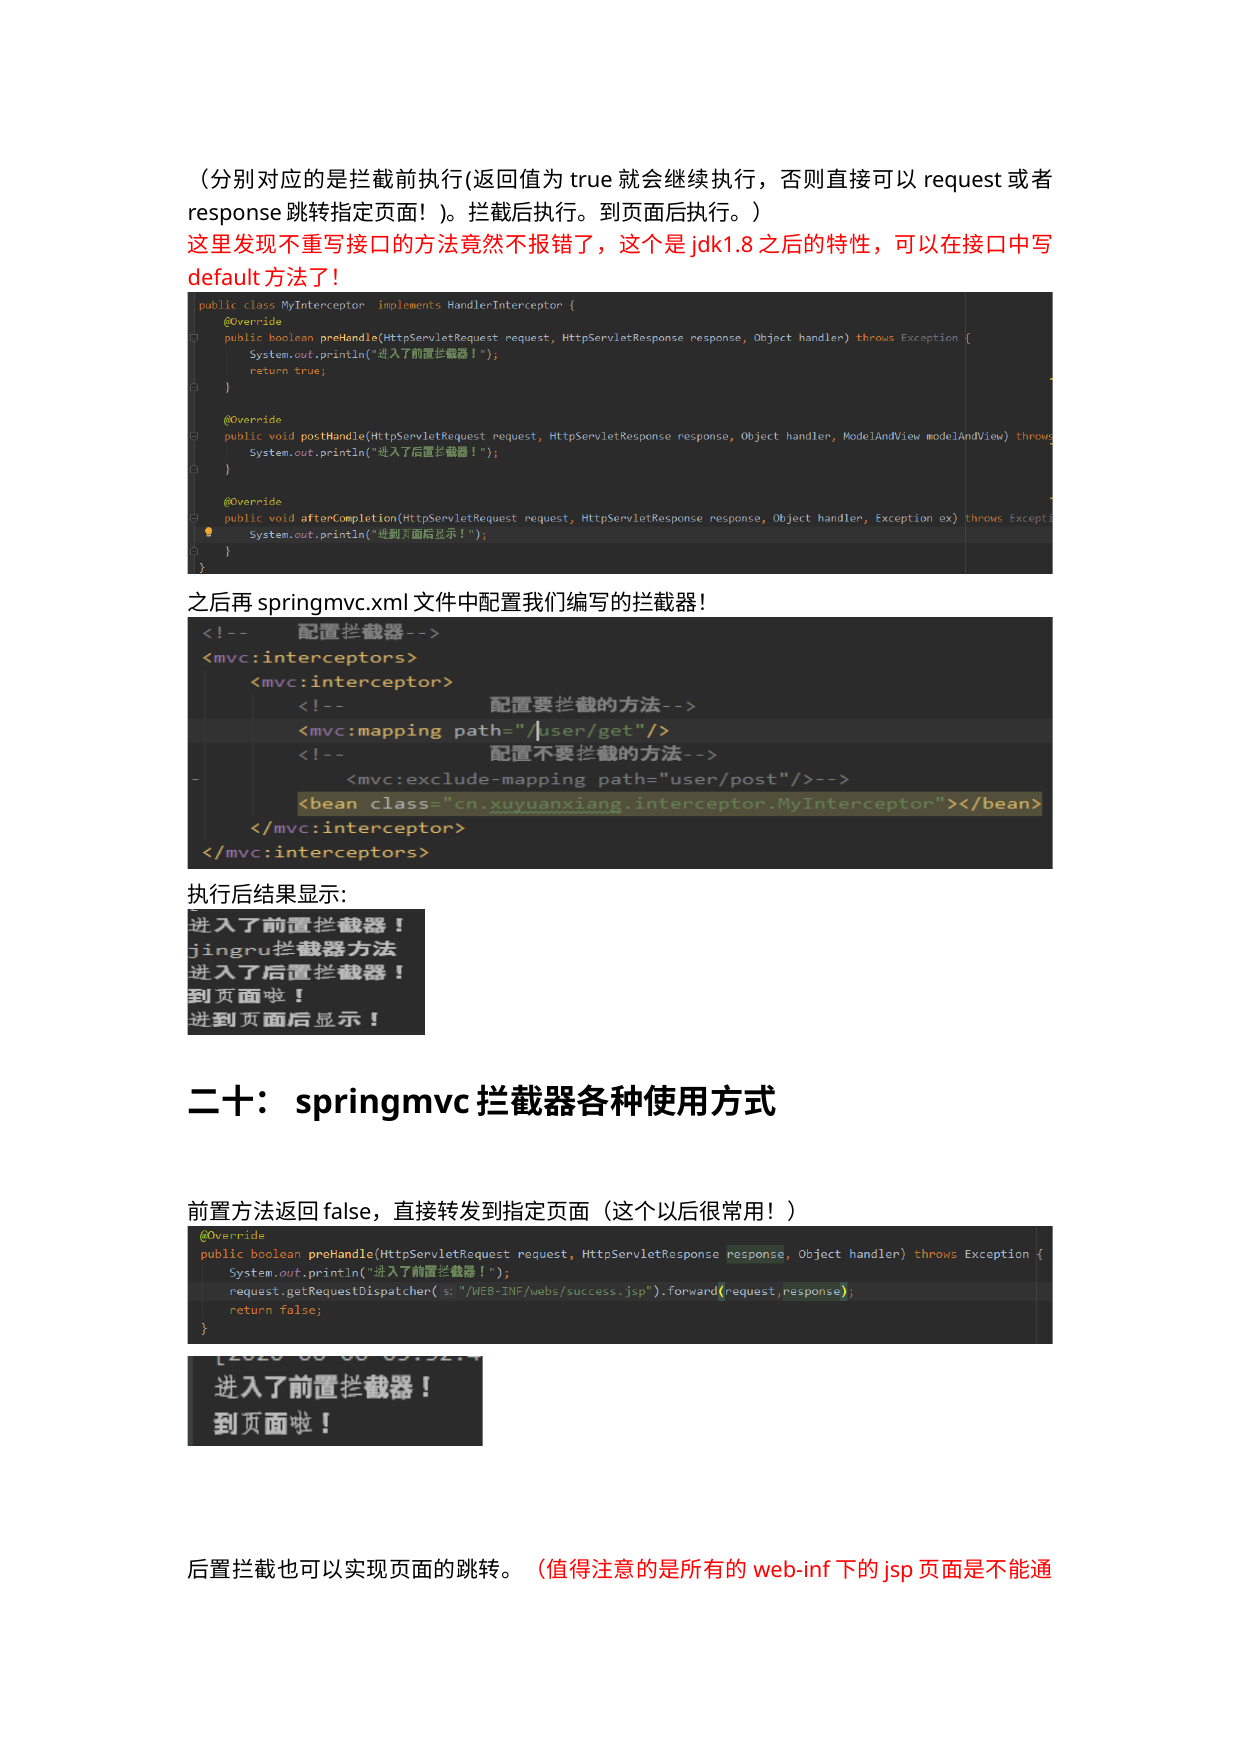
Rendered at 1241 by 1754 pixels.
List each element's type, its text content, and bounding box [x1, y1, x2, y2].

picture [187, 909, 425, 1035]
subtitle 二十： springmvc拦截器各种使用方式 [187, 1067, 1053, 1132]
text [187, 162, 1053, 227]
text 前置方法返回false，直接转发到指定页面（这个以后很常用！） [187, 1194, 1053, 1226]
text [187, 1551, 1053, 1584]
picture [187, 617, 1053, 869]
picture [187, 1226, 1053, 1344]
text 之后再springmvc.xml文件中配置我们编写的拦截器！ [187, 584, 1053, 617]
text 执行后结果显示: [187, 877, 1053, 909]
picture [187, 1356, 483, 1446]
text 这里发现不重写接口的方法竟然不报错了，这个是jdk1.8之后的特性，可以在接口中写default方法了！ [187, 227, 1053, 292]
picture [187, 292, 1053, 574]
